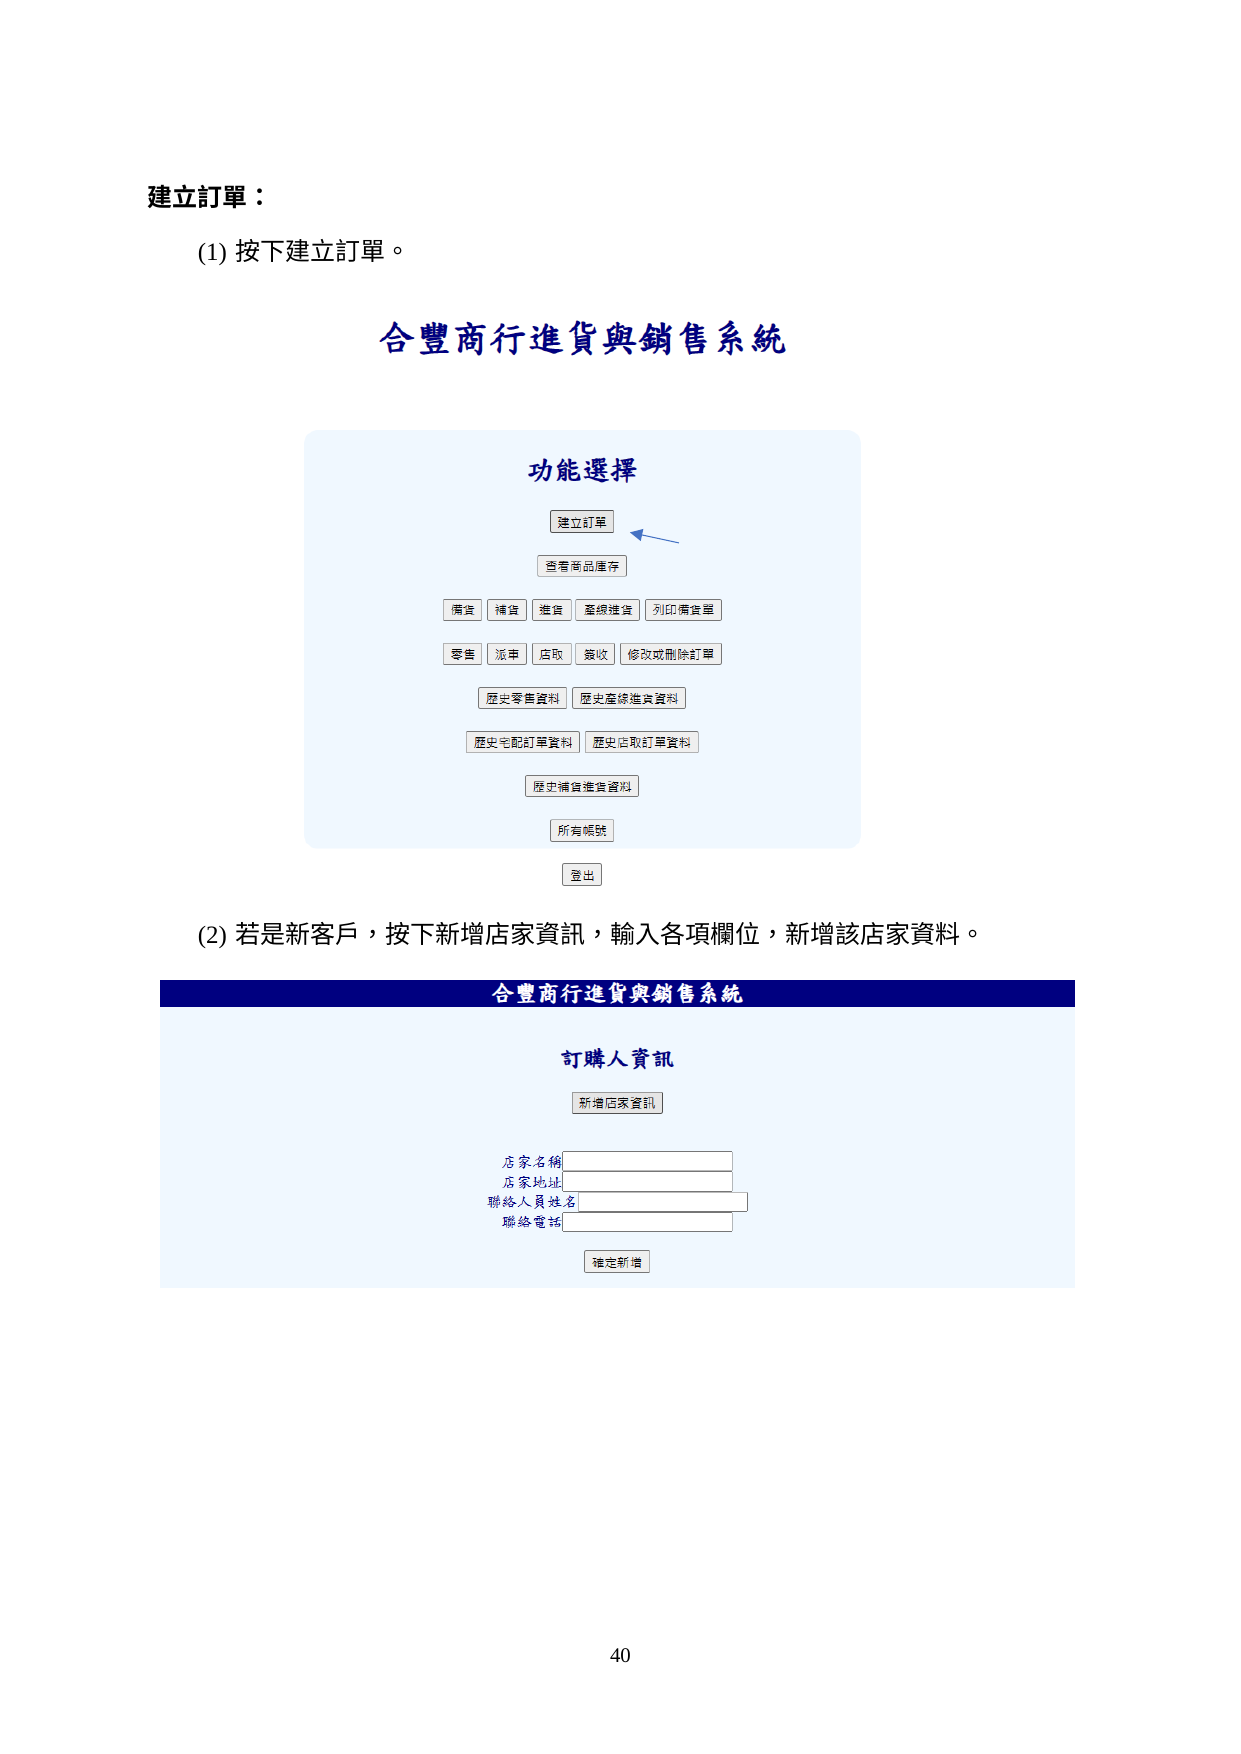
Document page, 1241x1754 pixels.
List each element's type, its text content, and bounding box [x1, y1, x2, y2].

list 按下建立訂單。 [198, 232, 1092, 268]
picture [235, 286, 926, 901]
list 若是新客戶，按下新增店家資訊，輸入各項欄位，新增該店家資料。 [198, 915, 1092, 951]
text 建立訂單： [148, 177, 1092, 213]
picture [147, 969, 1092, 1288]
